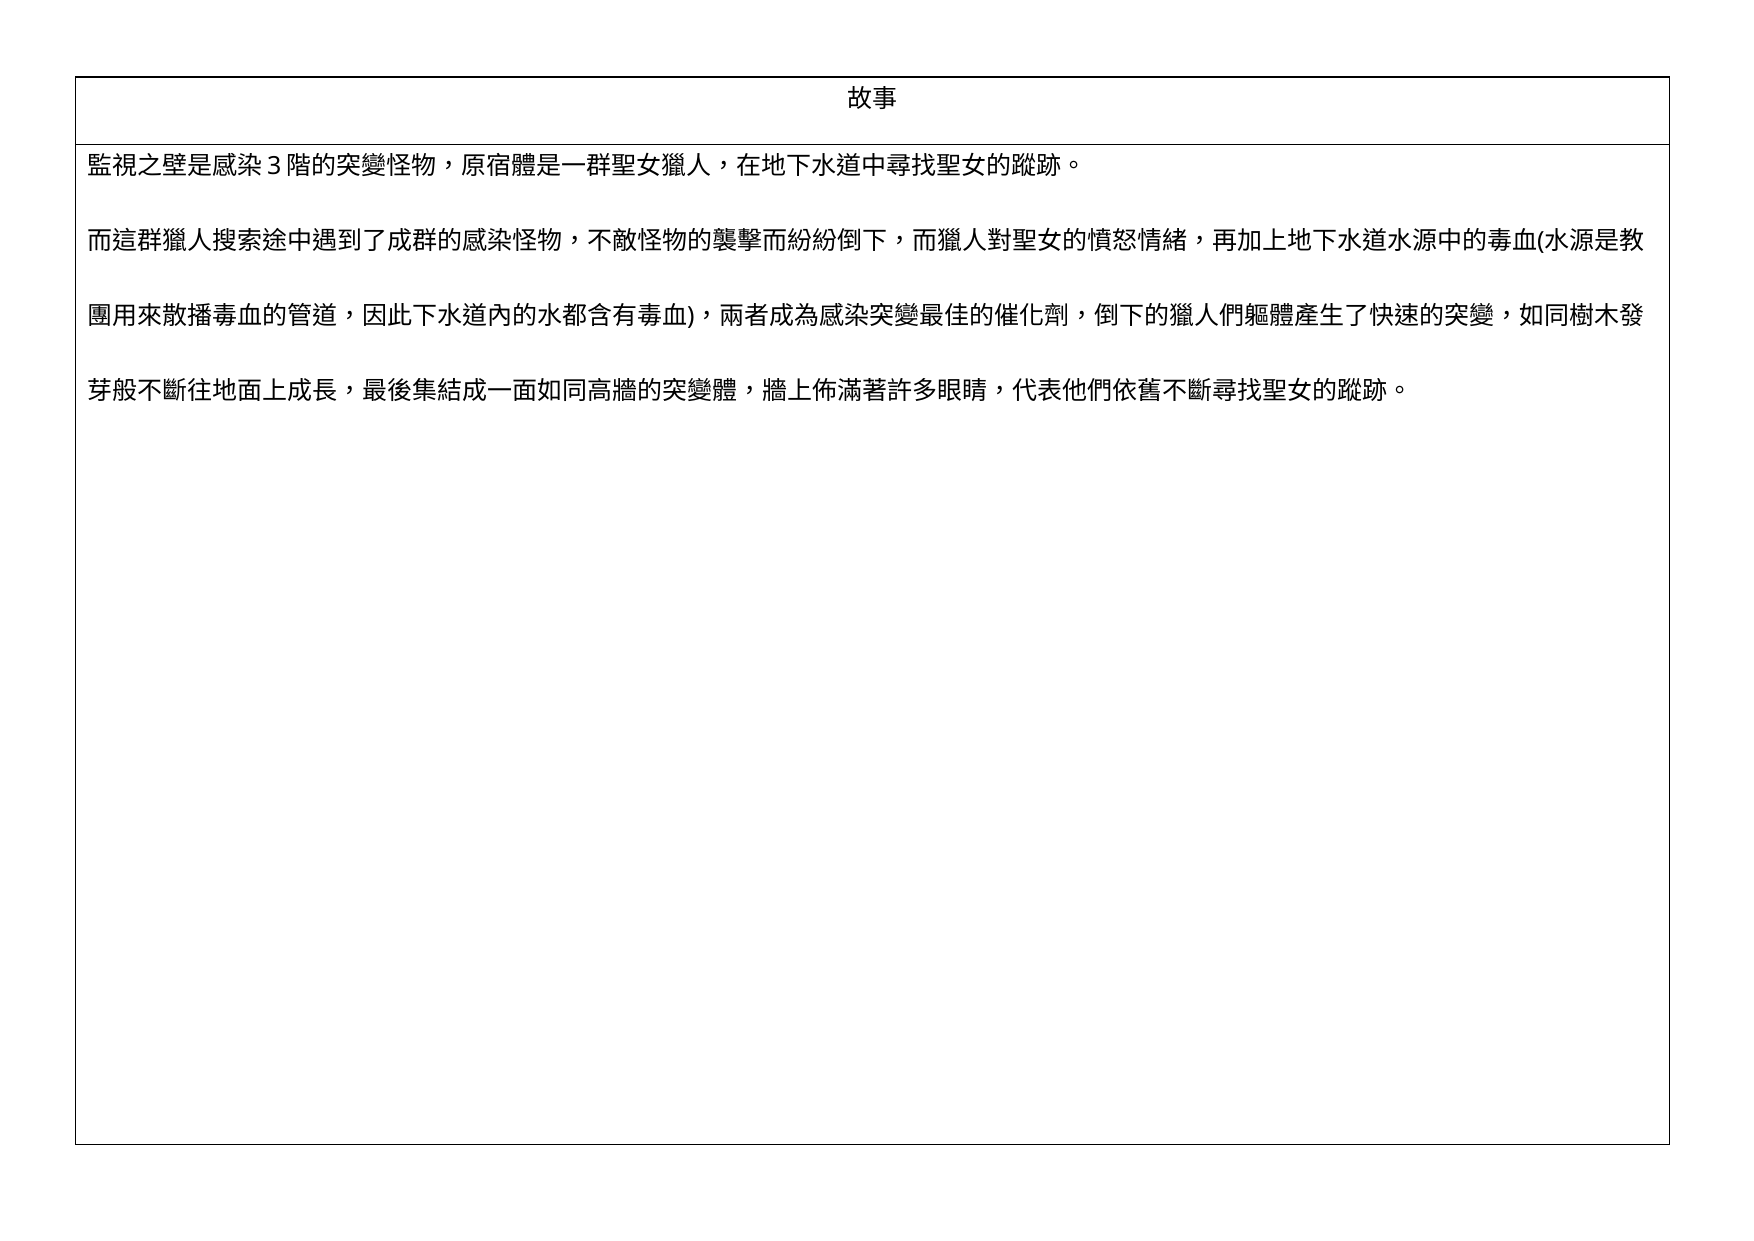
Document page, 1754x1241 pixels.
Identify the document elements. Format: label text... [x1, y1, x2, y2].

table_cell 監視之壁是感染3階的突變怪物，原宿體是一群聖女獵人，在地下水道中尋找聖女的蹤跡。 而這群獵人搜索途中遇到了成群的感染怪物，不敵怪物的襲擊而紛紛倒下，而獵人對聖女的憤怒情緒，再加上地下水道水源中的毒血(水源是教團用來散播毒血的管道，因此下水道內的水都含有毒血)，兩者成為感染突變最佳的催化劑，倒下的獵人們軀體產生了快速的突變，如同樹木發芽般不斷往地面上成長，最後集結成一面如同高牆的突變體，牆上佈滿著許多眼睛，代表他們依舊不斷尋找聖女的蹤跡。 [76, 145, 1669, 1144]
table_cell 故事 [76, 78, 1669, 143]
